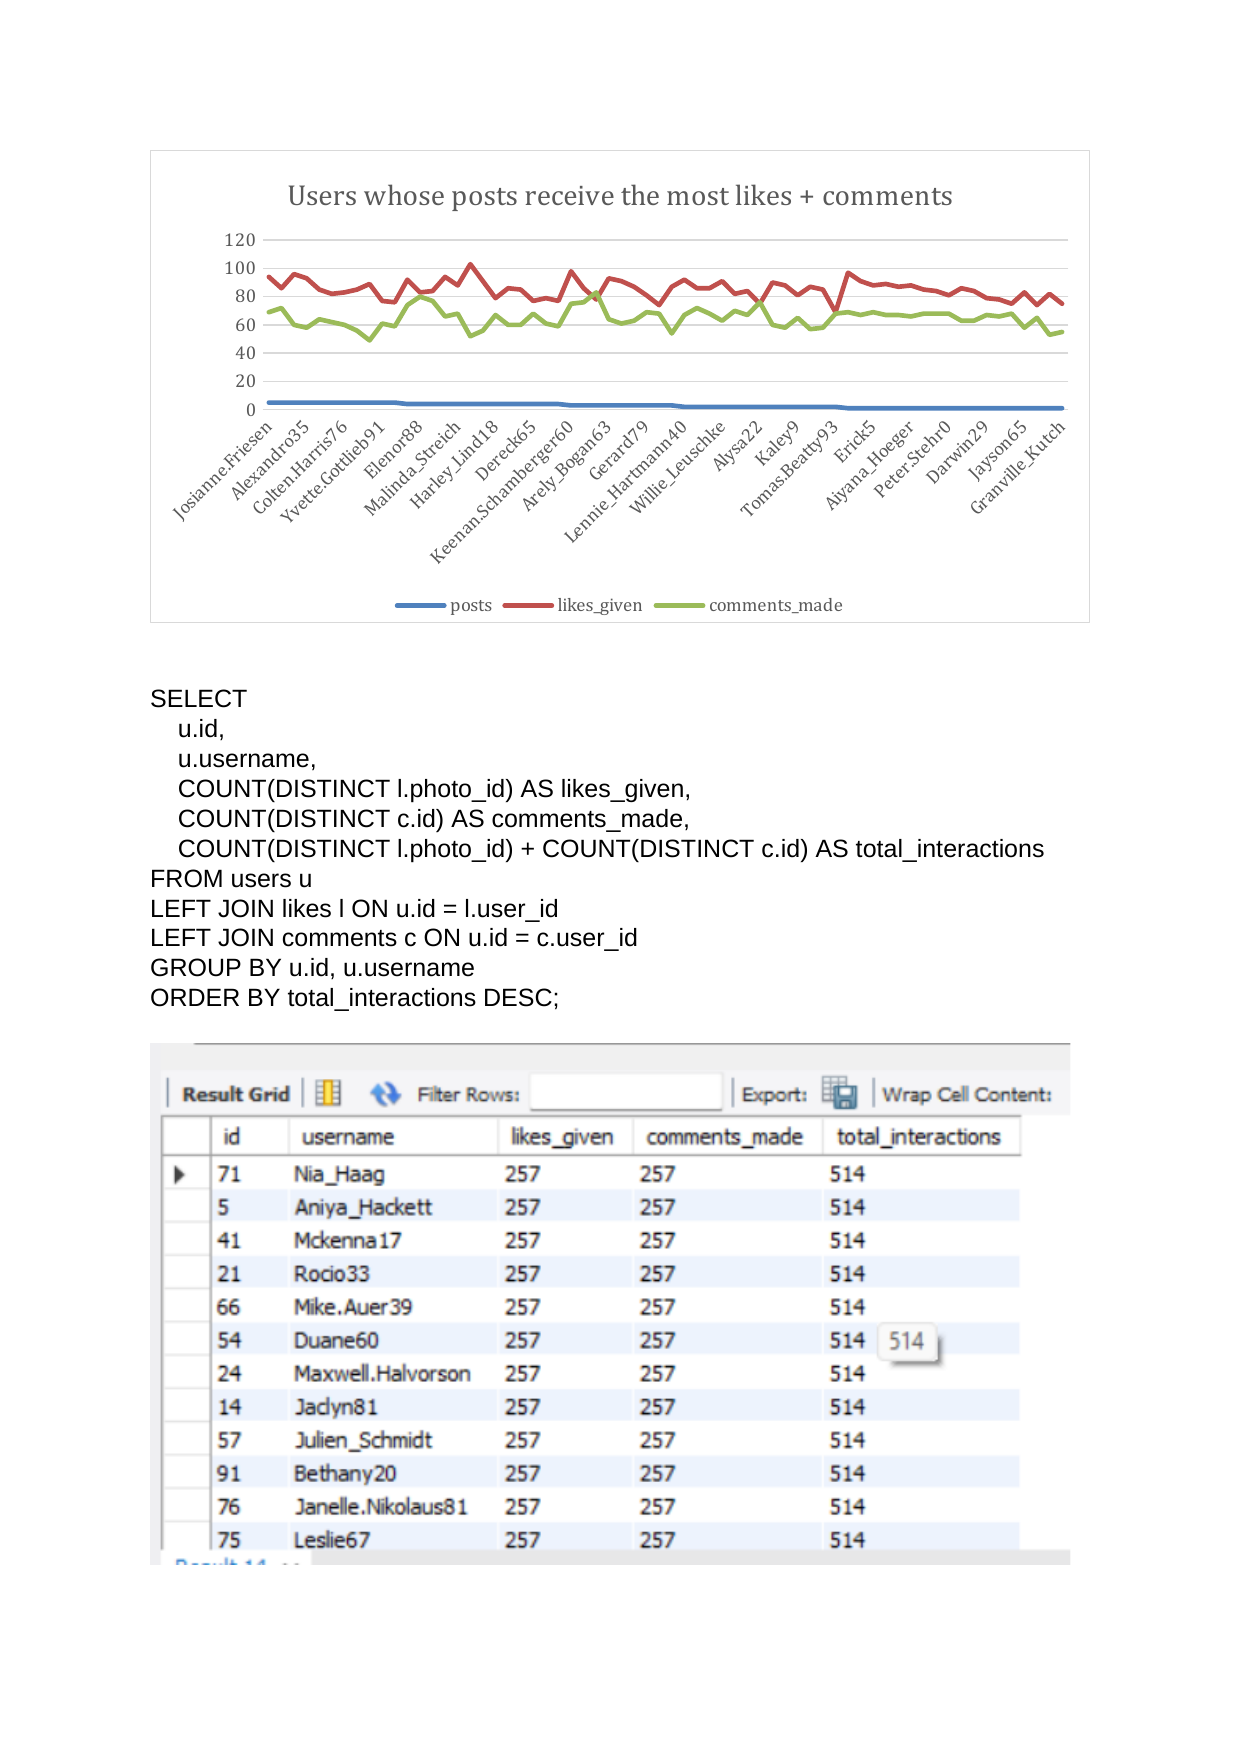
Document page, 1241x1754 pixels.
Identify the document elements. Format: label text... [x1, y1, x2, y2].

text COUNT(DISTINCT c.id) AS comments_made, [150, 804, 1090, 833]
picture [150, 1043, 1071, 1565]
text SELECT [150, 684, 1090, 713]
text LEFT JOIN likes l ON u.id = l.user_id [150, 893, 1090, 922]
text ORDER BY total_interactions DESC; [150, 983, 1090, 1012]
text LEFT JOIN comments c ON u.id = c.user_id [150, 923, 1090, 952]
text u.id, [150, 714, 1090, 743]
text COUNT(DISTINCT l.photo_id) + COUNT(DISTINCT c.id) AS total_interactions [150, 834, 1090, 862]
text COUNT(DISTINCT l.photo_id) AS likes_given, [150, 774, 1090, 803]
text GROUP BY u.id, u.username [150, 953, 1090, 982]
text FROM users u [150, 864, 1090, 892]
text u.username, [150, 744, 1090, 773]
